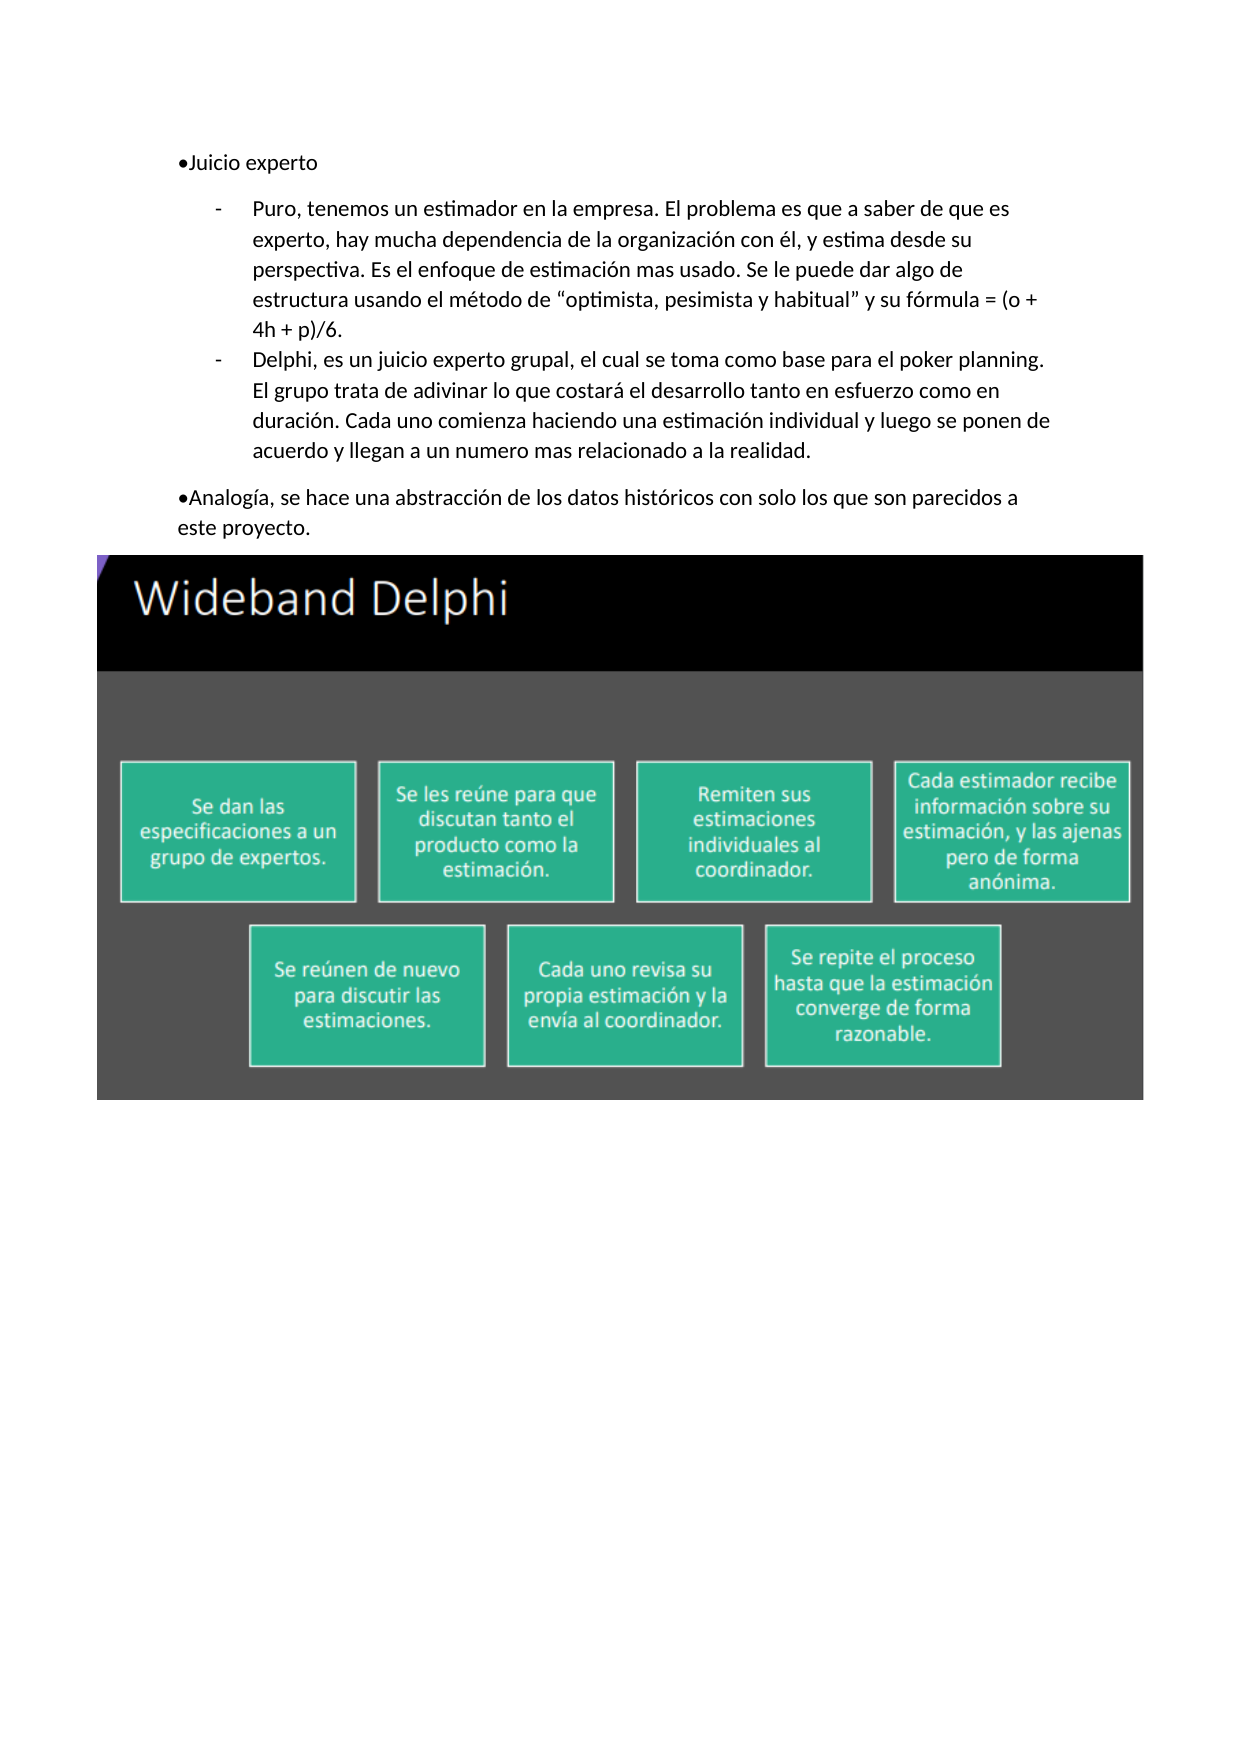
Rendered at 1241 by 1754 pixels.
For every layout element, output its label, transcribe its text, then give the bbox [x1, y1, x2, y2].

picture [97, 555, 1144, 1100]
list Puro, tenemos un estimador en la empresa. El problema es que a saber de que es experto, hay mucha dependencia de la organización con él, y estima desde su perspectiva. Es el enfoque de estimación mas usado. Se le puede dar algo de estructura usando el método de “optimista, pesimista y habitual” y su fórmula = (o + 4h + p)/6. [215, 194, 1063, 343]
text •Juicio experto [177, 148, 1063, 176]
text •Analogía, se hace una abstracción de los datos históricos con solo los que son parecidos a este proyecto. [177, 483, 1063, 541]
list Delphi, es un juicio experto grupal, el cual se toma como base para el poker planning. El grupo trata de adivinar lo que costará el desarrollo tanto en esfuerzo como en duración. Cada uno comienza haciendo una estimación individual y luego se ponen de acuerdo y llegan a un numero mas relacionado a la realidad. [215, 346, 1063, 464]
